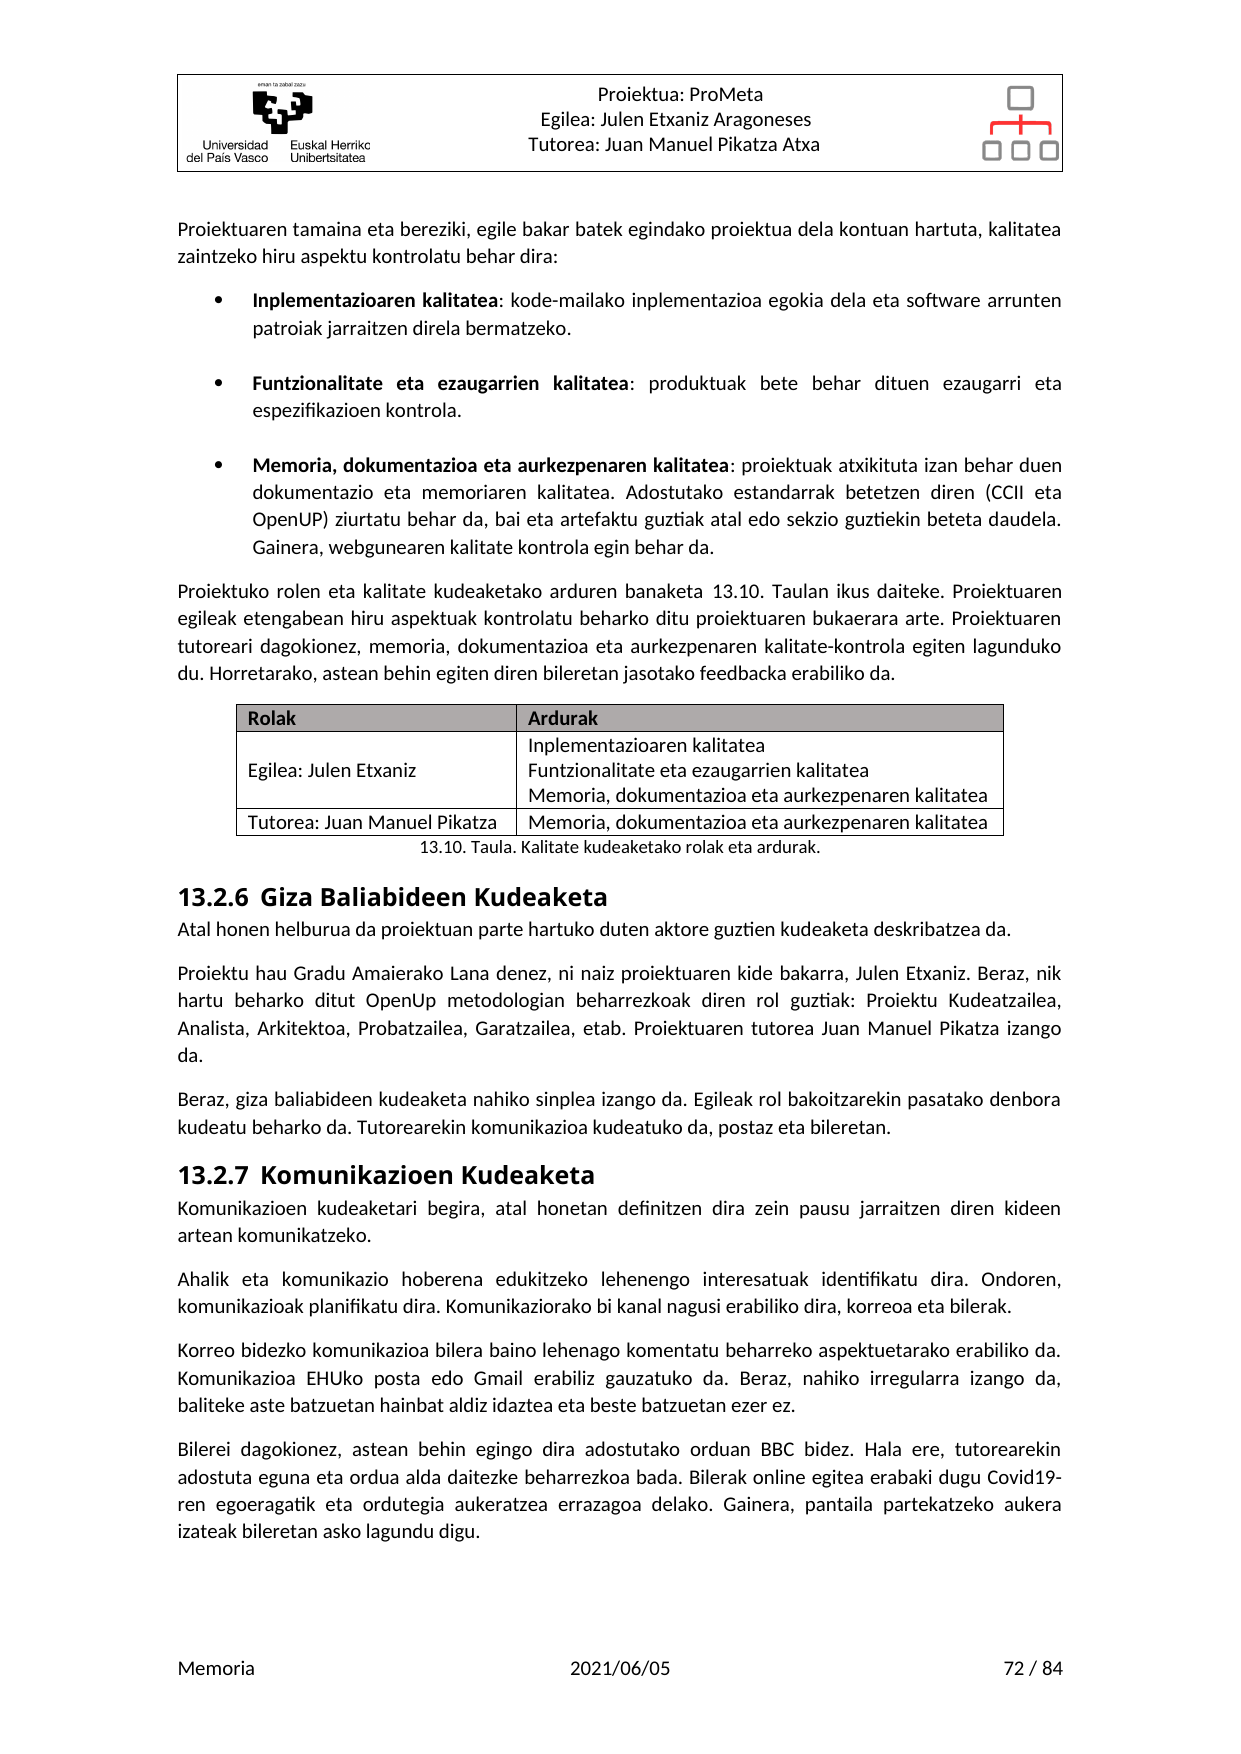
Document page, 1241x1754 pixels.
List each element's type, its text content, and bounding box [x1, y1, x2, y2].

text Komunikazioen kudeaketari begira, atal honetan definitzen dira zein pausu jarraitzen diren kideen artean komunikatzeko. [177, 1195, 1063, 1247]
picture [978, 80, 1060, 162]
picture [182, 80, 370, 162]
table_header Ardurak [517, 705, 1003, 731]
list Inplementazioaren kalitatea: kode-mailako inplementazioa egokia dela eta software arrunten patroiak jarraitzen direla bermatzeko. [215, 287, 1063, 340]
text Atal honen helburua da proiektuan parte hartuko duten aktore guztien kudeaketa deskribatzea da. [177, 916, 1063, 942]
table_cell Tutorea: Juan Manuel Pikatza [237, 809, 516, 834]
text Korreo bidezko komunikazioa bilera baino lehenago komentatu beharreko aspektuetarako erabiliko da. Komunikazioa EHUko posta edo Gmail erabiliz gauzatuko da. Beraz, nahiko irregularra izango da, baliteke aste batzuetan hainbat aldiz idaztea eta beste batzuetan ezer ez. [177, 1338, 1063, 1418]
subtitle Giza Baliabideen Kudeaketa [177, 879, 1063, 913]
subtitle Komunikazioen Kudeaketa [177, 1158, 1063, 1192]
table_cell Inplementazioaren kalitatea Funtzionalitate eta ezaugarrien kalitatea Memoria, dokumentazioa eta aurkezpenaren kalitatea [517, 732, 1003, 808]
text Bilerei dagokionez, astean behin egingo dira adostutako orduan BBC bidez. Hala ere, tutorearekin adostuta eguna eta ordua alda daitezke beharrezkoa bada. Bilerak online egitea erabaki dugu Covid19-ren egoeragatik eta ordutegia aukeratzea errazagoa delako. Gainera, pantaila partekatzeko aukera izateak bileretan asko lagundu digu. [177, 1436, 1063, 1544]
text Proiektuaren tamaina eta bereziki, egile bakar batek egindako proiektua dela kontuan hartuta, kalitatea zaintzeko hiru aspektu kontrolatu behar dira: [177, 216, 1063, 269]
text Ahalik eta komunikazio hoberena edukitzeko lehenengo interesatuak identifikatu dira. Ondoren, komunikazioak planifikatu dira. Komunikaziorako bi kanal nagusi erabiliko dira, korreoa eta bilerak. [177, 1266, 1063, 1319]
text Proiektu hau Gradu Amaierako Lana denez, ni naiz proiektuaren kide bakarra, Julen Etxaniz. Beraz, nik hartu beharko ditut OpenUp metodologian beharrezkoak diren rol guztiak: Proiektu Kudeatzailea, Analista, Arkitektoa, Probatzailea, Garatzailea, etab. Proiektuaren tutorea Juan Manuel Pikatza izango da. [177, 960, 1063, 1068]
table_cell Memoria, dokumentazioa eta aurkezpenaren kalitatea [517, 809, 1003, 834]
text Beraz, giza baliabideen kudeaketa nahiko sinplea izango da. Egileak rol bakoitzarekin pasatako denbora kudeatu beharko da. Tutorearekin komunikazioa kudeatuko da, postaz eta bileretan. [177, 1086, 1063, 1139]
text Proiektuko rolen eta kalitate kudeaketako arduren banaketa n ikus daiteke. Proiektuaren egileak etengabean hiru aspektuak kontrolatu beharko ditu proiektuaren bukaerara arte. Proiektuaren tutoreari dagokionez, memoria, dokumentazioa eta aurkezpenaren kalitate-kontrola egiten lagunduko du. Horretarako, astean behin egiten diren bileretan jasotako feedbacka erabiliko da. [177, 578, 1063, 686]
table_cell Egilea: Julen Etxaniz [237, 732, 516, 808]
list Funtzionalitate eta ezaugarrien kalitatea: produktuak bete behar dituen ezaugarri eta espezifikazioen kontrola. [215, 370, 1063, 422]
list Memoria, dokumentazioa eta aurkezpenaren kalitatea: proiektuak atxikituta izan behar duen dokumentazio eta memoriaren kalitatea. Adostutako estandarrak betetzen diren (CCII eta OpenUP) ziurtatu behar da, bai eta artefaktu guztiak atal edo sekzio guztiekin beteta daudela. Gainera, webgunearen kalitate kontrola egin behar da. [215, 452, 1063, 559]
table_header Rolak [237, 705, 516, 731]
